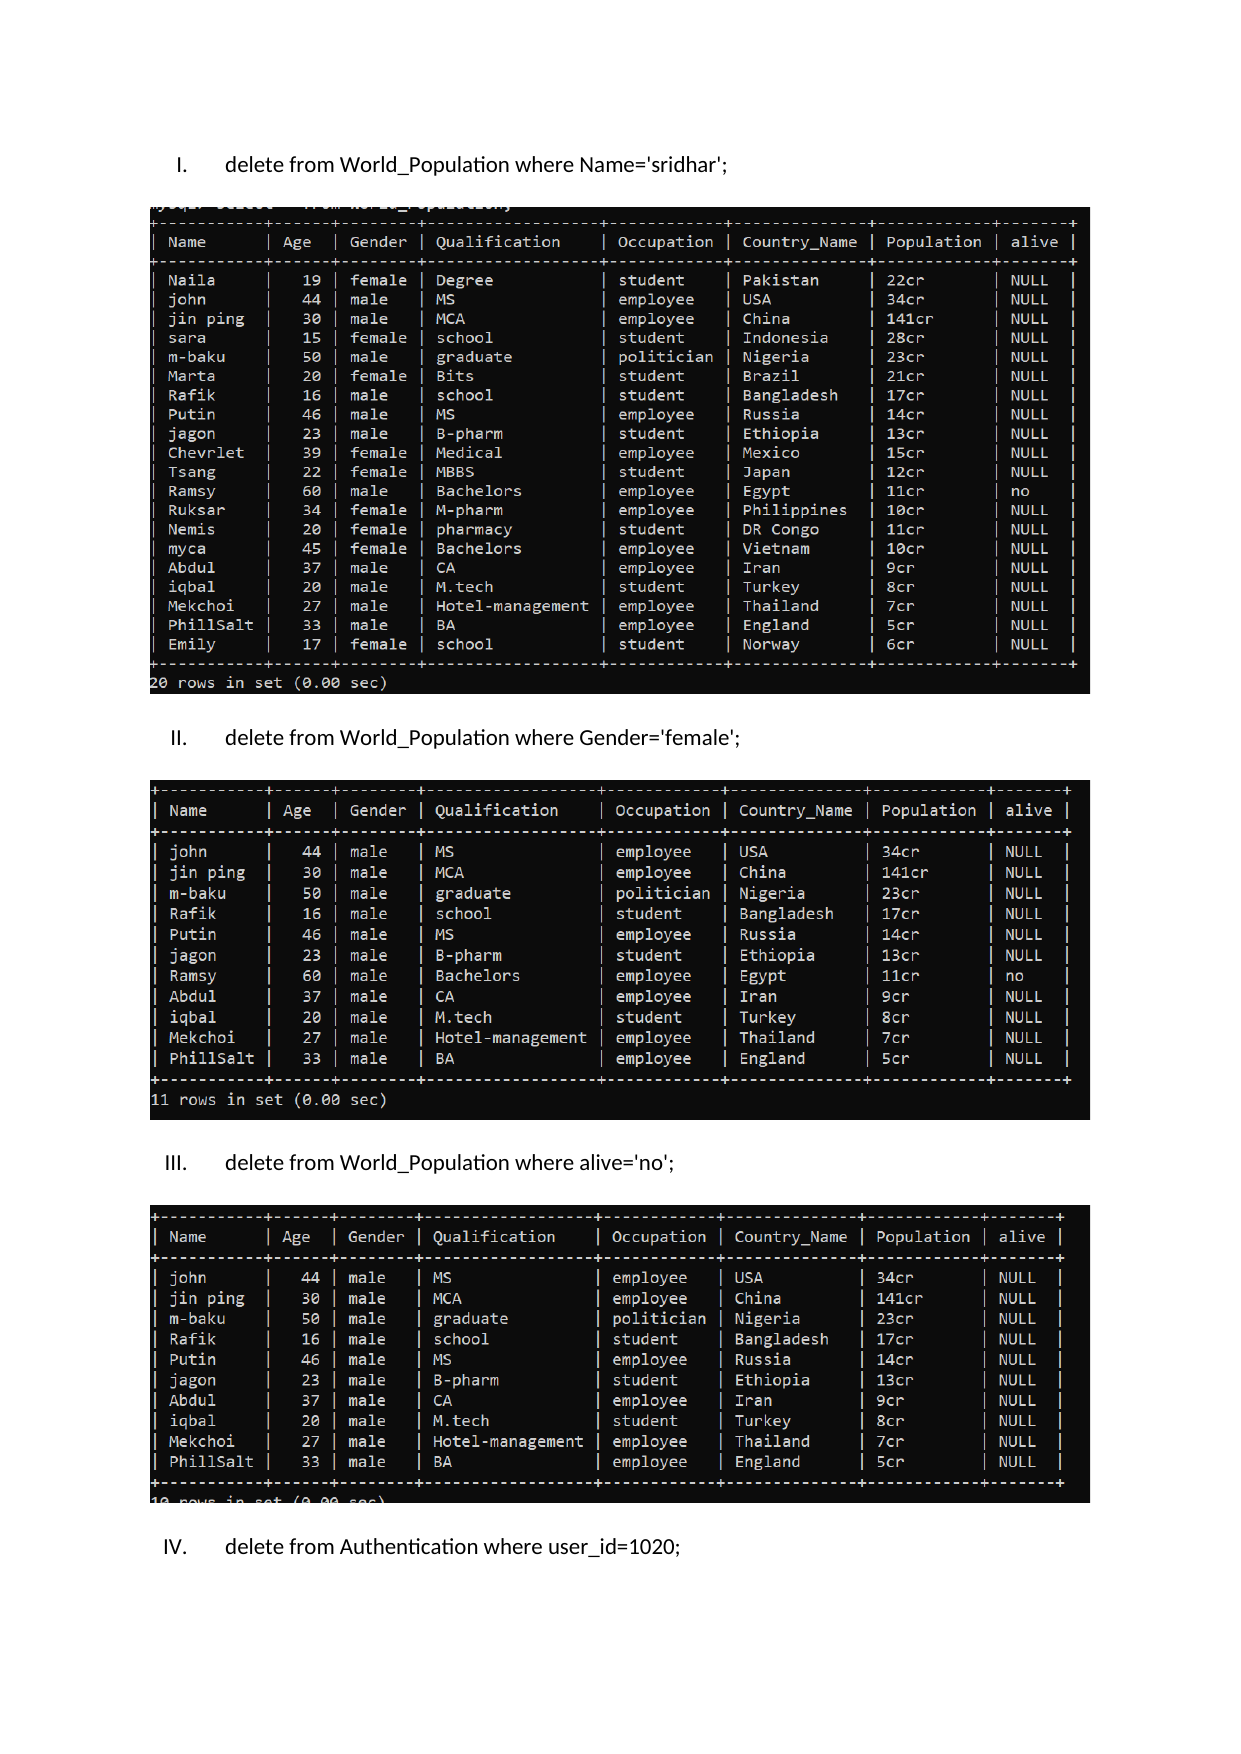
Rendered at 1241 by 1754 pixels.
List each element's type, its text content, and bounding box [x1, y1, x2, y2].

picture [150, 780, 1091, 1120]
list delete from World_Population where alive='no'; [187, 1148, 1090, 1176]
list delete from World_Population where Name='sridhar'; [187, 150, 1090, 178]
picture [150, 1205, 1091, 1503]
picture [150, 207, 1091, 694]
list delete from Authentication where user_id=1020; [187, 1532, 1090, 1560]
list delete from World_Population where Gender='female'; [187, 723, 1090, 751]
